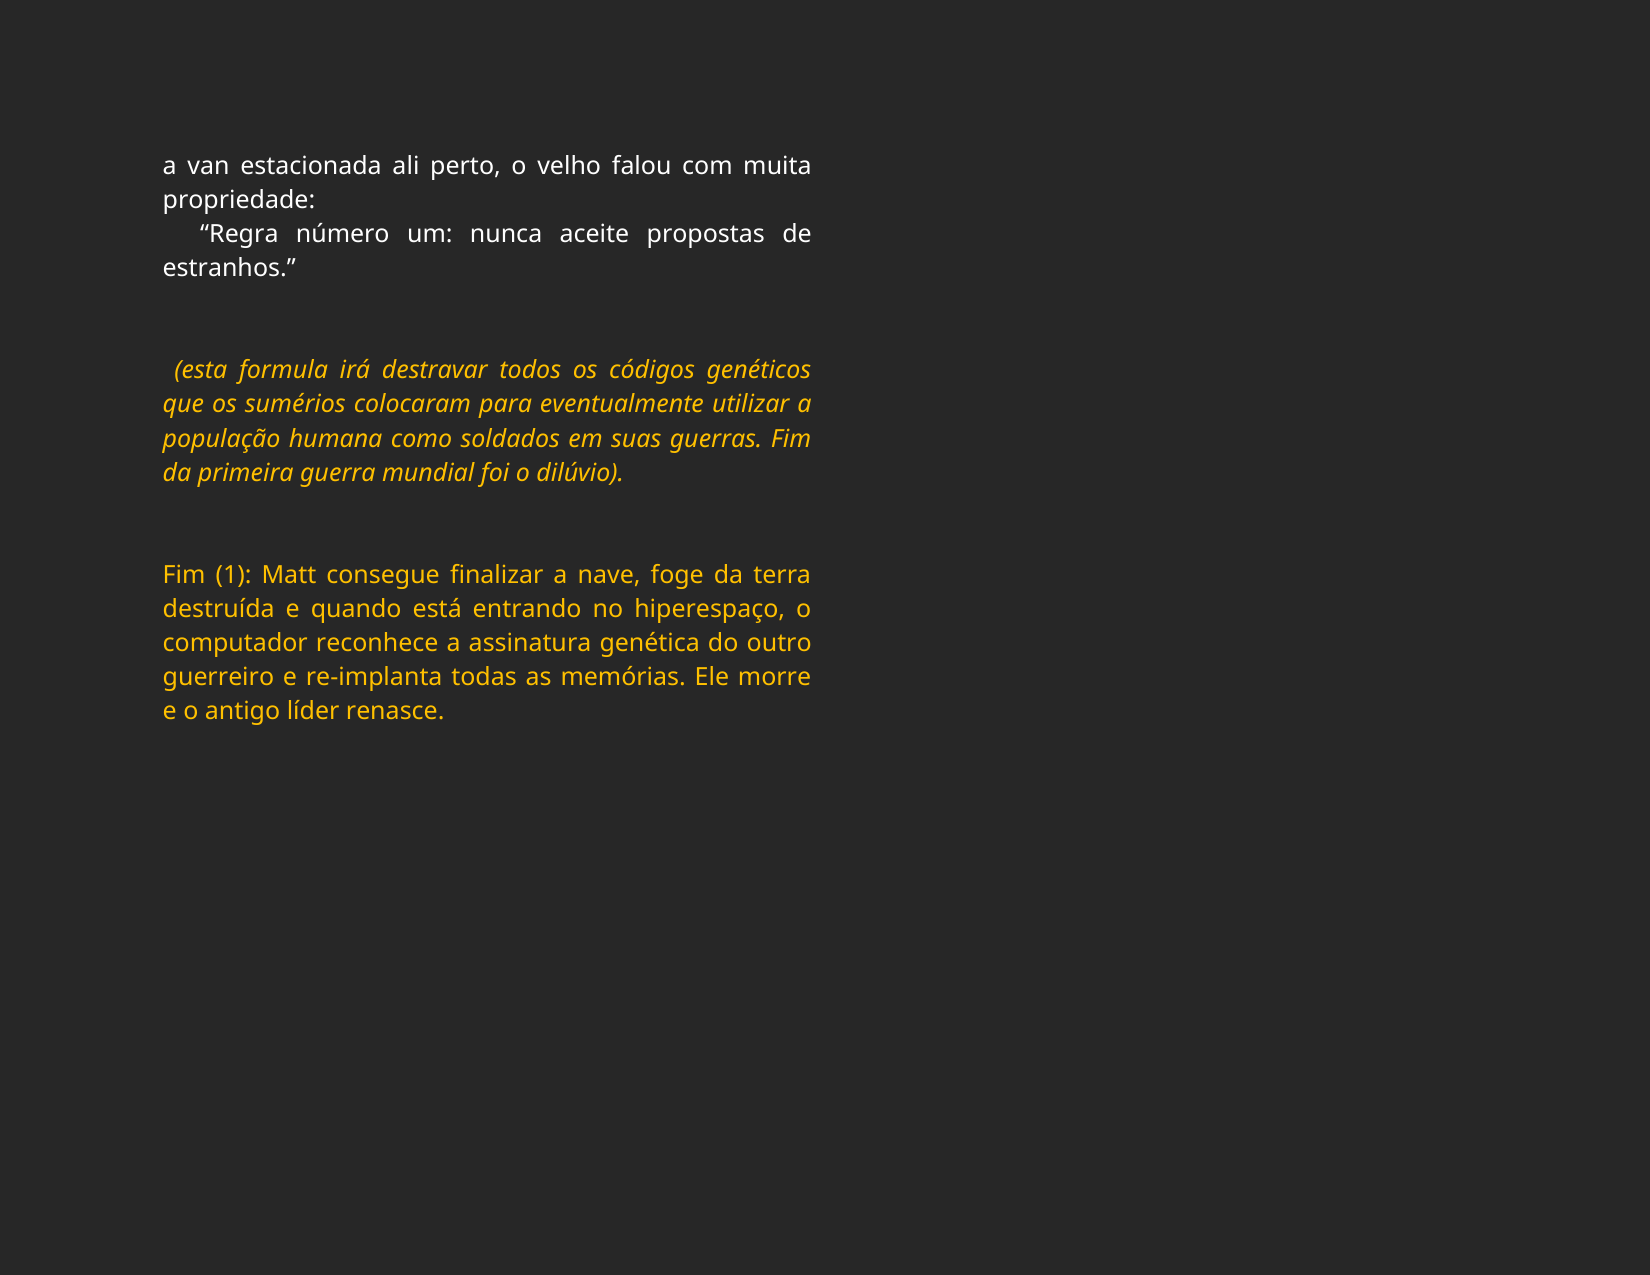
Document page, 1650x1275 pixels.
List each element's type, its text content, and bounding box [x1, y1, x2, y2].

text “Regra número um: nunca aceite propostas de estranhos.” [162, 216, 812, 284]
text Fim (1): Matt consegue finalizar a nave, foge da terra destruída e quando está entrando no hiperespaço, o computador reconhece a assinatura genética do outro guerreiro e re-implanta todas as memórias. Ele morre e o antigo líder renasce. [162, 556, 812, 727]
text (esta formula irá destravar todos os códigos genéticos que os sumérios colocaram para eventualmente utilizar a população humana como soldados em suas guerras. Fim da primeira guerra mundial foi o dilúvio). [162, 352, 812, 488]
